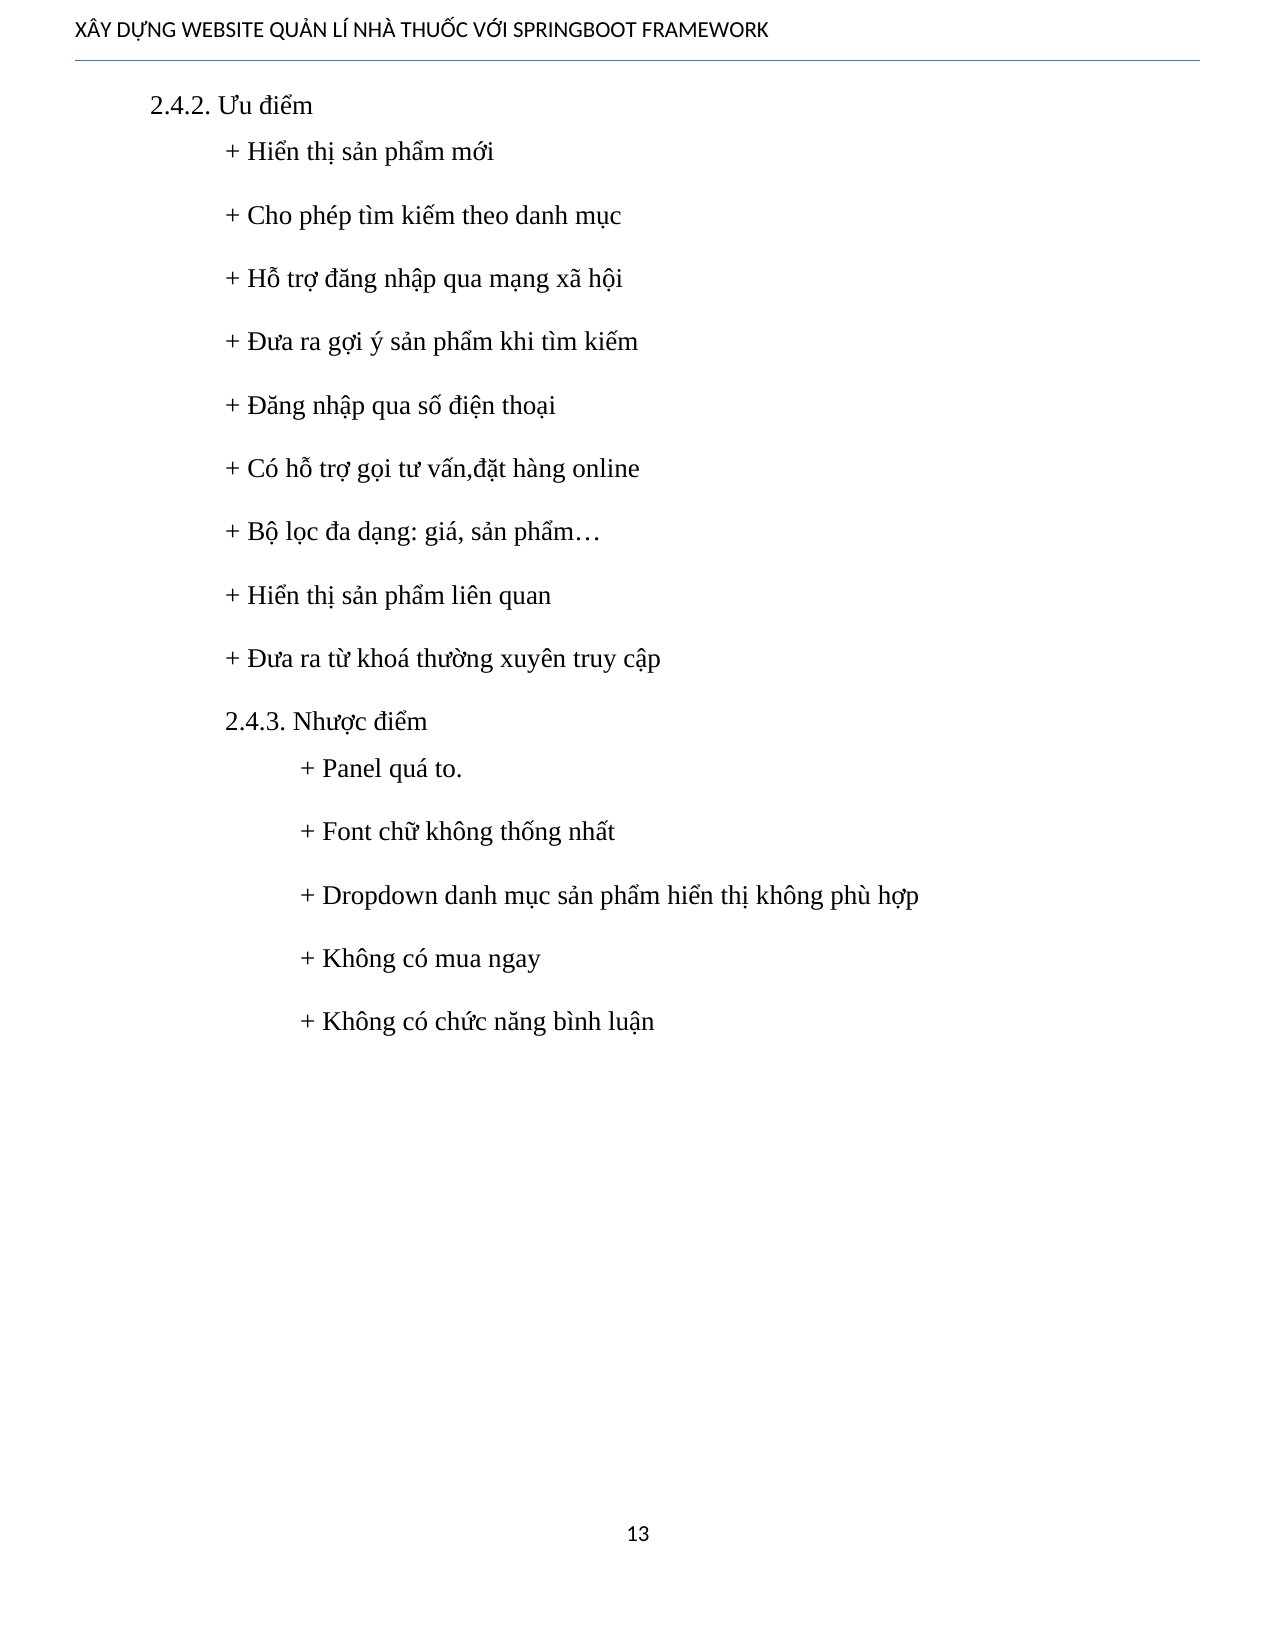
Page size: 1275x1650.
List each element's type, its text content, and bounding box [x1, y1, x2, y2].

subtitle 2.4.3. Nhược điểm [150, 705, 1200, 737]
text + Đăng nhập qua số điện thoại [75, 389, 1200, 420]
text + Đưa ra từ khoá thường xuyên truy cập [150, 642, 1200, 673]
text + Không có chức năng bình luận [150, 1005, 1200, 1037]
subtitle 2.4.2. Ưu điểm [75, 89, 1200, 120]
text + Hiển thị sản phẩm liên quan [150, 579, 1200, 610]
text + Có hỗ trợ gọi tư vấn,đặt hàng online [75, 452, 1200, 483]
text + Hiển thị sản phẩm mới [75, 135, 1200, 167]
text + Dropdown danh mục sản phẩm hiển thị không phù hợp [150, 879, 1200, 910]
text + Font chữ không thống nhất [150, 815, 1200, 847]
text + Không có mua ngay [150, 942, 1200, 973]
text + Bộ lọc đa dạng: giá, sản phẩm… [150, 515, 1200, 547]
text + Panel quá to. [150, 752, 1200, 783]
text + Hỗ trợ đăng nhập qua mạng xã hội [75, 262, 1200, 293]
text + Đưa ra gợi ý sản phẩm khi tìm kiếm [75, 325, 1200, 357]
text + Cho phép tìm kiếm theo danh mục [75, 199, 1200, 230]
